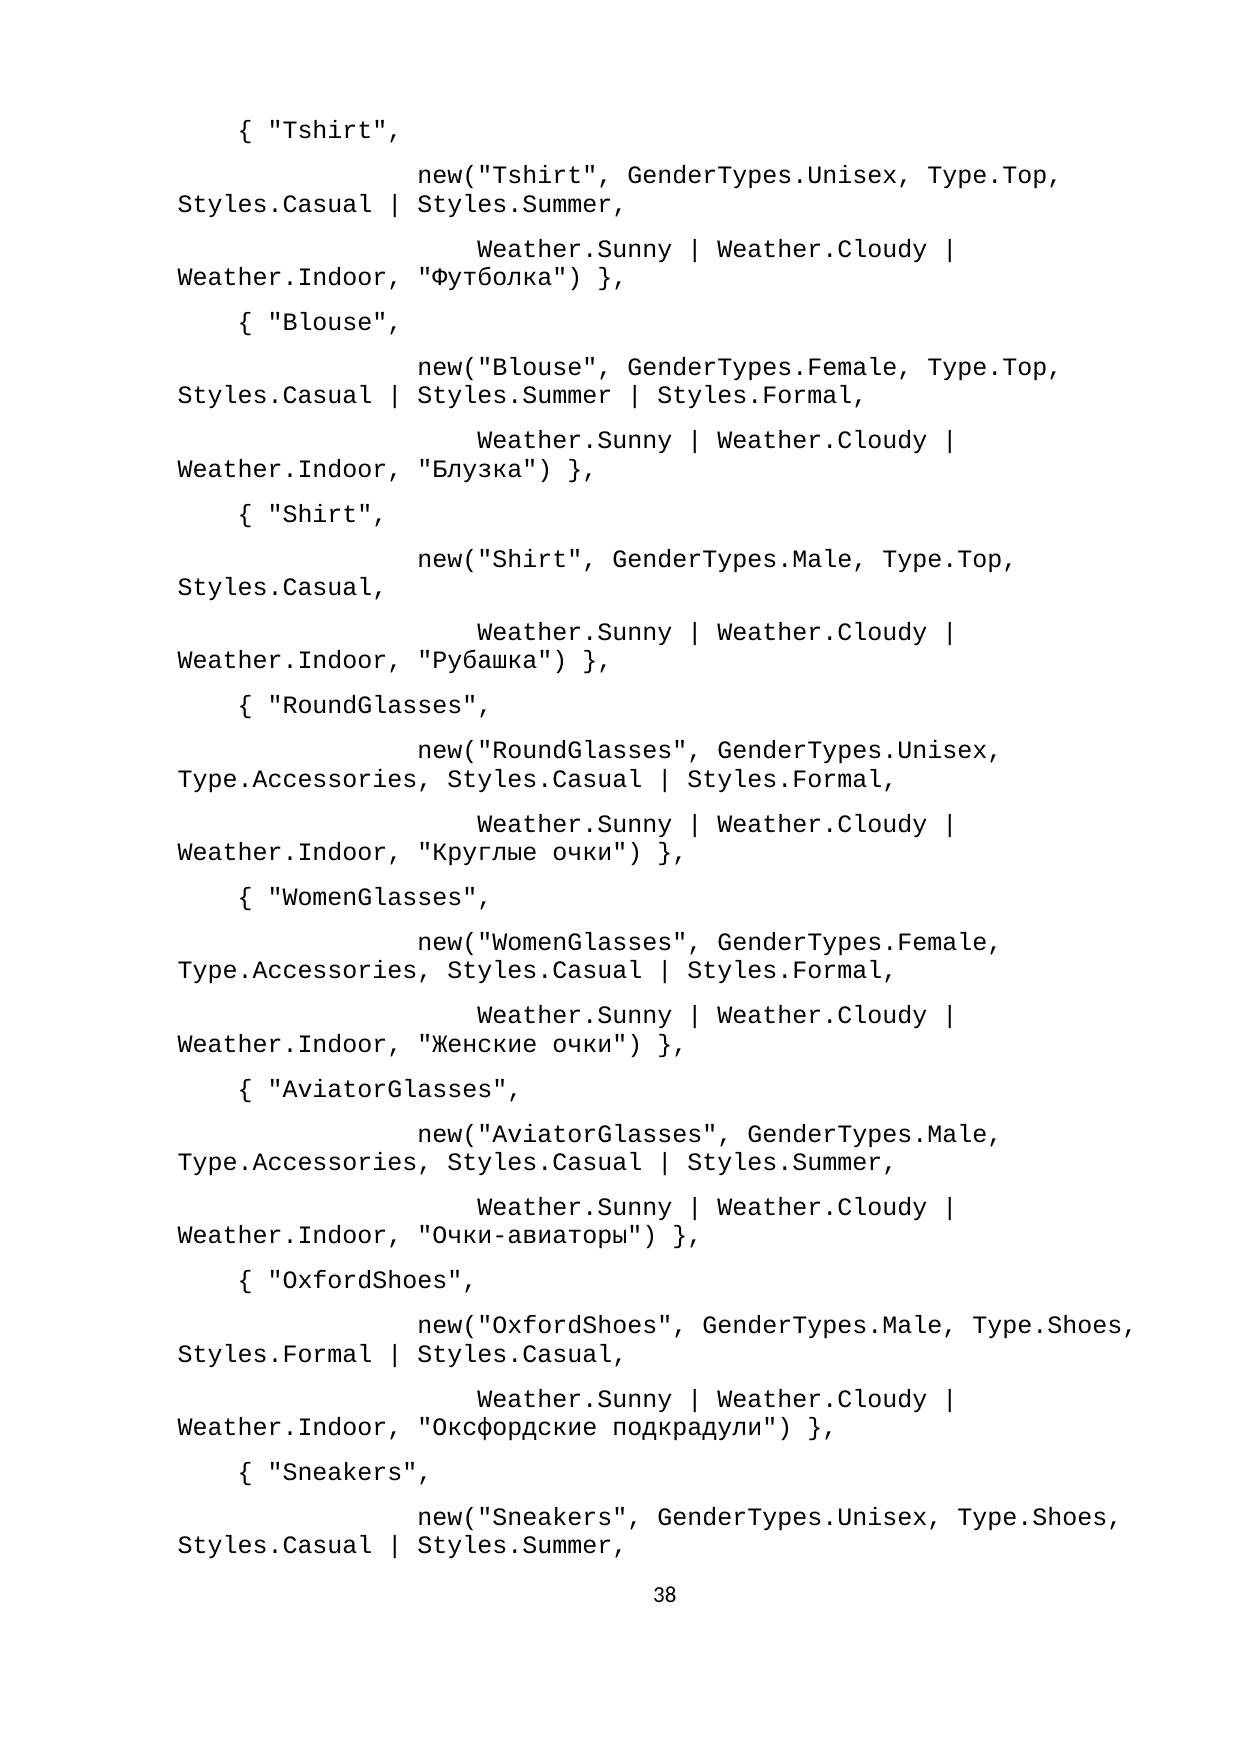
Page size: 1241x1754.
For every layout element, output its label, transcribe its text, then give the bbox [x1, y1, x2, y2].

text new("WomenGlasses", GenderTypes.Female, Type.Accessories, Styles.Casual | Styles.Formal, [177, 930, 1152, 986]
text Weather.Sunny | Weather.Cloudy | Weather.Indoor, "Круглые очки") }, [177, 811, 1152, 868]
text new("Sneakers", GenderTypes.Unisex, Type.Shoes, Styles.Casual | Styles.Summer, [177, 1505, 1152, 1561]
text Weather.Sunny | Weather.Cloudy | Weather.Indoor, "Женские очки") }, [177, 1003, 1152, 1060]
text Weather.Sunny | Weather.Cloudy | Weather.Indoor, "Очки-авиаторы") }, [177, 1195, 1152, 1251]
text { "RoundGlasses", [177, 693, 1152, 721]
text Weather.Sunny | Weather.Cloudy | Weather.Indoor, "Рубашка") }, [177, 620, 1152, 676]
text { "OxfordShoes", [177, 1268, 1152, 1296]
text Weather.Sunny | Weather.Cloudy | Weather.Indoor, "Блузка") }, [177, 428, 1152, 485]
text { "Tshirt", [177, 118, 1152, 146]
text { "AviatorGlasses", [177, 1076, 1152, 1105]
text Weather.Sunny | Weather.Cloudy | Weather.Indoor, "Футболка") }, [177, 236, 1152, 293]
text new("AviatorGlasses", GenderTypes.Male, Type.Accessories, Styles.Casual | Styles.Summer, [177, 1121, 1152, 1178]
text new("OxfordShoes", GenderTypes.Male, Type.Shoes, Styles.Formal | Styles.Casual, [177, 1313, 1152, 1370]
text new("Blouse", GenderTypes.Female, Type.Top, Styles.Casual | Styles.Summer | Styles.Formal, [177, 355, 1152, 411]
text new("Shirt", GenderTypes.Male, Type.Top, Styles.Casual, [177, 546, 1152, 603]
text { "WomenGlasses", [177, 885, 1152, 913]
text Weather.Sunny | Weather.Cloudy | Weather.Indoor, "Оксфордские подкрадули") }, [177, 1386, 1152, 1443]
text new("RoundGlasses", GenderTypes.Unisex, Type.Accessories, Styles.Casual | Styles.Formal, [177, 738, 1152, 795]
text { "Shirt", [177, 501, 1152, 530]
text new("Tshirt", GenderTypes.Unisex, Type.Top, Styles.Casual | Styles.Summer, [177, 163, 1152, 220]
text { "Blouse", [177, 310, 1152, 338]
text { "Sneakers", [177, 1460, 1152, 1488]
